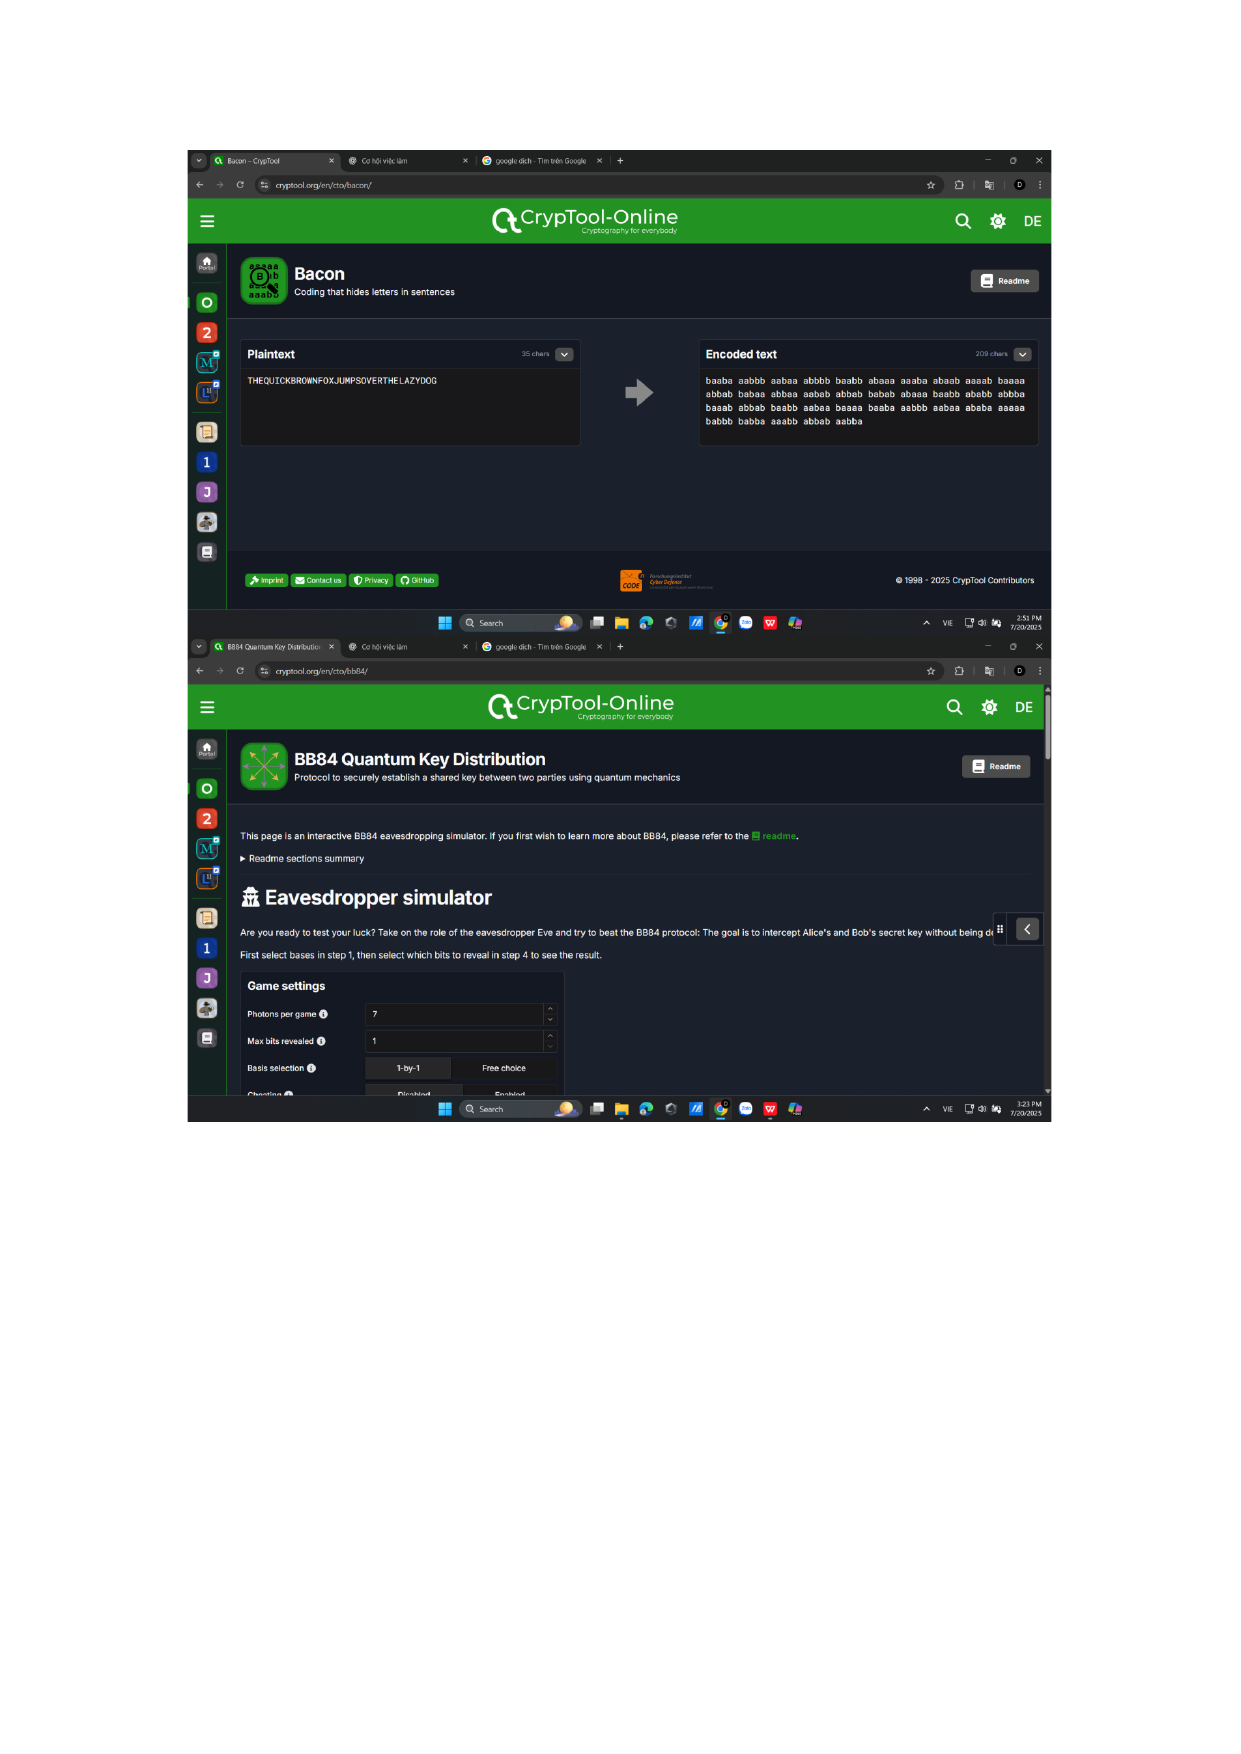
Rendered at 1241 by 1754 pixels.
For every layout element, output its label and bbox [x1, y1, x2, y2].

picture [187, 150, 1052, 1122]
